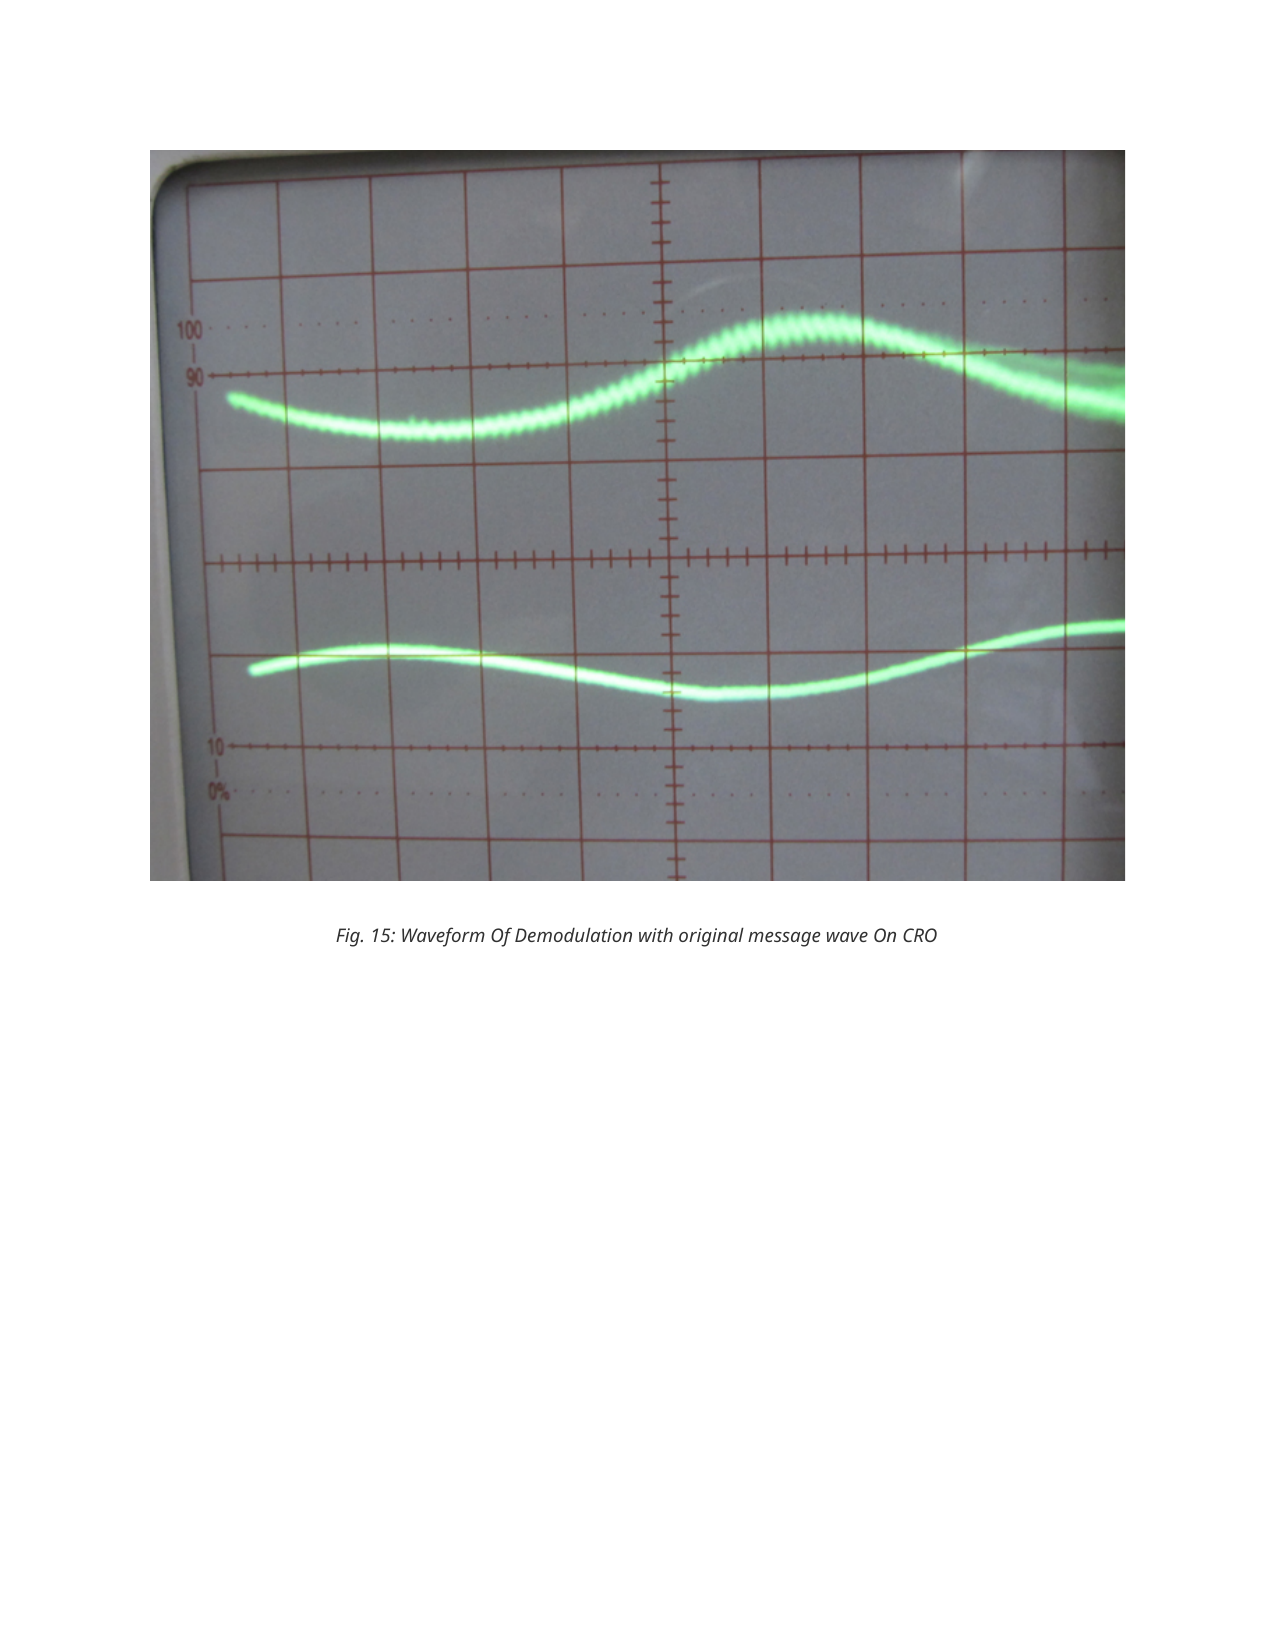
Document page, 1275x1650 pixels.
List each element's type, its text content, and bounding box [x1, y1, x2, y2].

picture [150, 150, 1125, 881]
text Fig. 15: Waveform Of Demodulation with original message wave On CRO [150, 898, 1125, 948]
